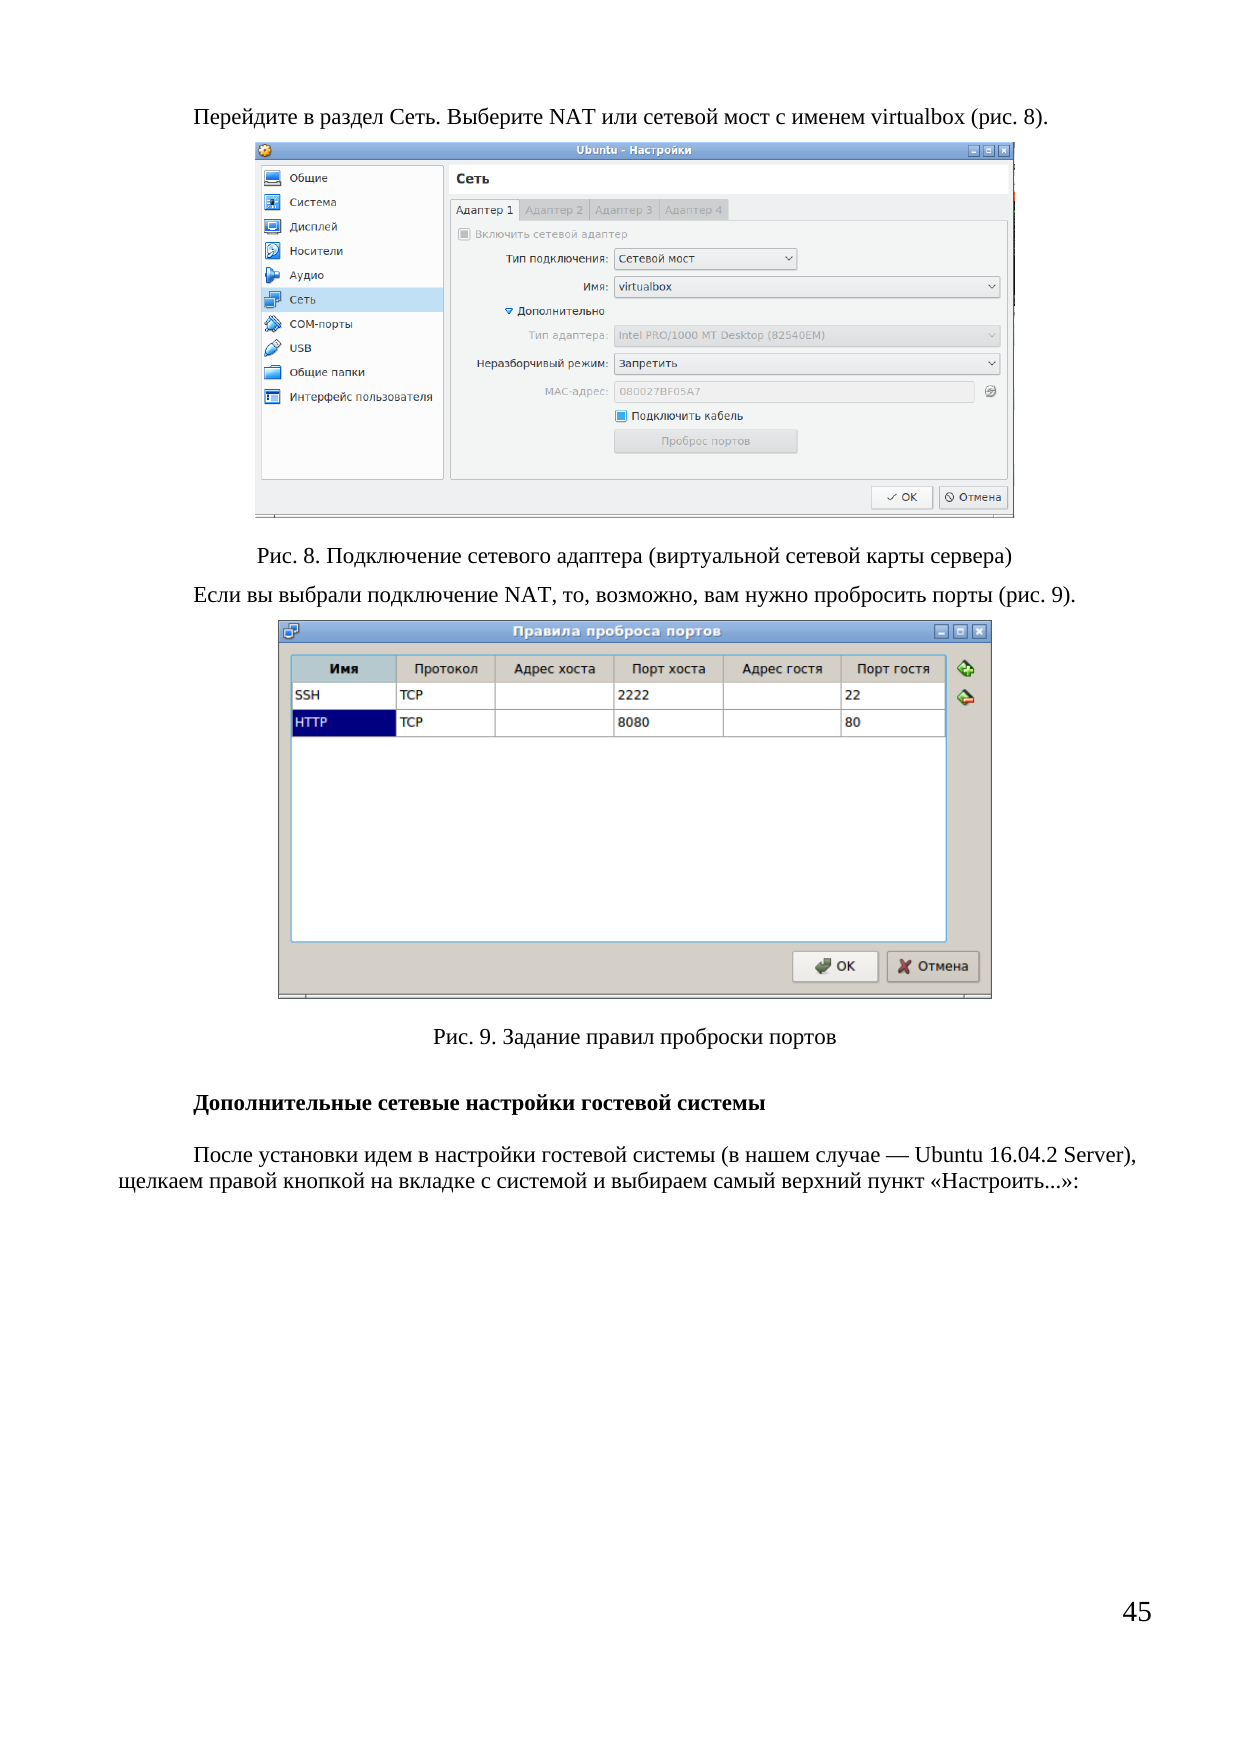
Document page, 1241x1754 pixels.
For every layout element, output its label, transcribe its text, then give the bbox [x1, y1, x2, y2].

text Перейдите в раздел Сеть. Выберите NAT или сетевой мост с именем virtualbox (рис. 8). [118, 103, 1152, 130]
text Рис. 8. Подключение сетевого адаптера (виртуальной сетевой карты сервера) [118, 542, 1152, 569]
text Дополнительные сетевые настройки гостевой системы [118, 1088, 1152, 1115]
text Рис. 9. Задание правил проброски портов [118, 1023, 1152, 1050]
text После установки идем в настройки гостевой системы (в нашем случае — Ubuntu 16.04.2 Server), щелкаем правой кнопкой на вкладке с системой и выбираем самый верхний пункт «Настроить...»: [118, 1141, 1152, 1194]
text Если вы выбрали подключение NAT, то, возможно, вам нужно пробросить порты (рис. 9). [118, 581, 1152, 608]
picture [255, 142, 1015, 518]
picture [278, 620, 992, 999]
